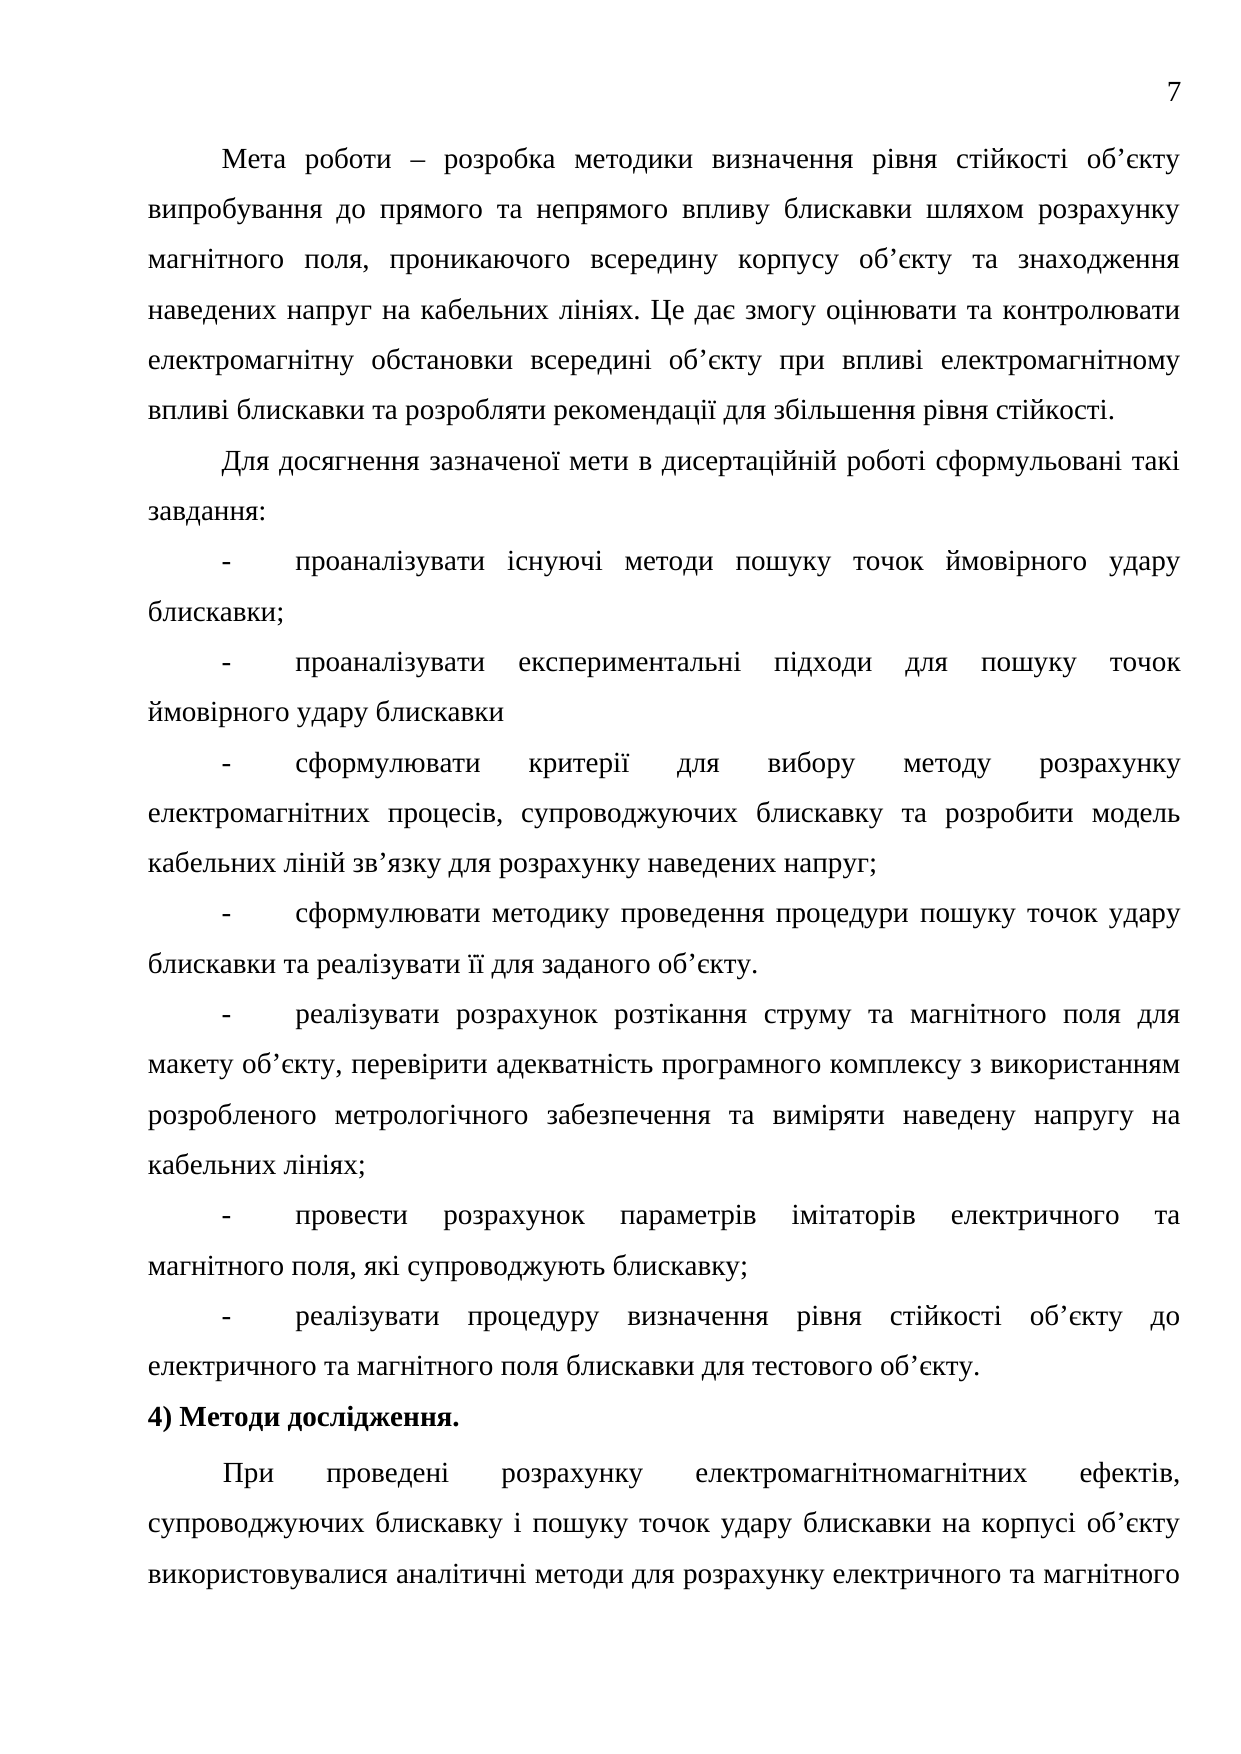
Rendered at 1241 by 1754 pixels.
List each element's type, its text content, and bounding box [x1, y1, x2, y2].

text - реалізувати процедуру визначення рівня стійкості об’єкту до електричного та магнітного поля блискавки для тестового об’єкту. [148, 1298, 1181, 1382]
text - сформулювати критерії для вибору методу розрахунку електромагнітних процесів, супроводжуючих блискавку та розробити модель кабельних ліній зв’язку для розрахунку наведених напруг; [148, 745, 1181, 879]
text - реалізувати розрахунок розтікання струму та магнітного поля для макету об’єкту, перевірити адекватність програмного комплексу з використанням розробленого метрологічного забезпечення та виміряти наведену напругу на кабельних лініях; [148, 996, 1181, 1181]
text Мета роботи – розробка методики визначення рівня стійкості об’єкту випробування до прямого та непрямого впливу блискавки шляхом розрахунку магнітного поля, проникаючого всередину корпусу об’єкту та знаходження наведених напруг на кабельних лініях. Це дає змогу оцінювати та контролювати електромагнітну обстановки всередині об’єкту при впливі електромагнітному впливі блискавки та розробляти рекомендації для збільшення рівня стійкості. [148, 141, 1181, 426]
text - проаналізувати існуючі методи пошуку точок ймовірного удару блискавки; [148, 543, 1181, 627]
text - провести розрахунок параметрів імітаторів електричного та магнітного поля, які супроводжують блискавку; [148, 1197, 1181, 1281]
text Для досягнення зазначеної мети в дисертаційній роботі сформульовані такі завдання: [148, 443, 1181, 527]
text 4) Методи дослідження. [148, 1399, 1181, 1432]
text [148, 1455, 1181, 1589]
text - проаналізувати експериментальні підходи для пошуку точок ймовірного удару блискавки [148, 644, 1181, 728]
text - сформулювати методику проведення процедури пошуку точок удару блискавки та реалізувати її для заданого об’єкту. [148, 896, 1181, 979]
